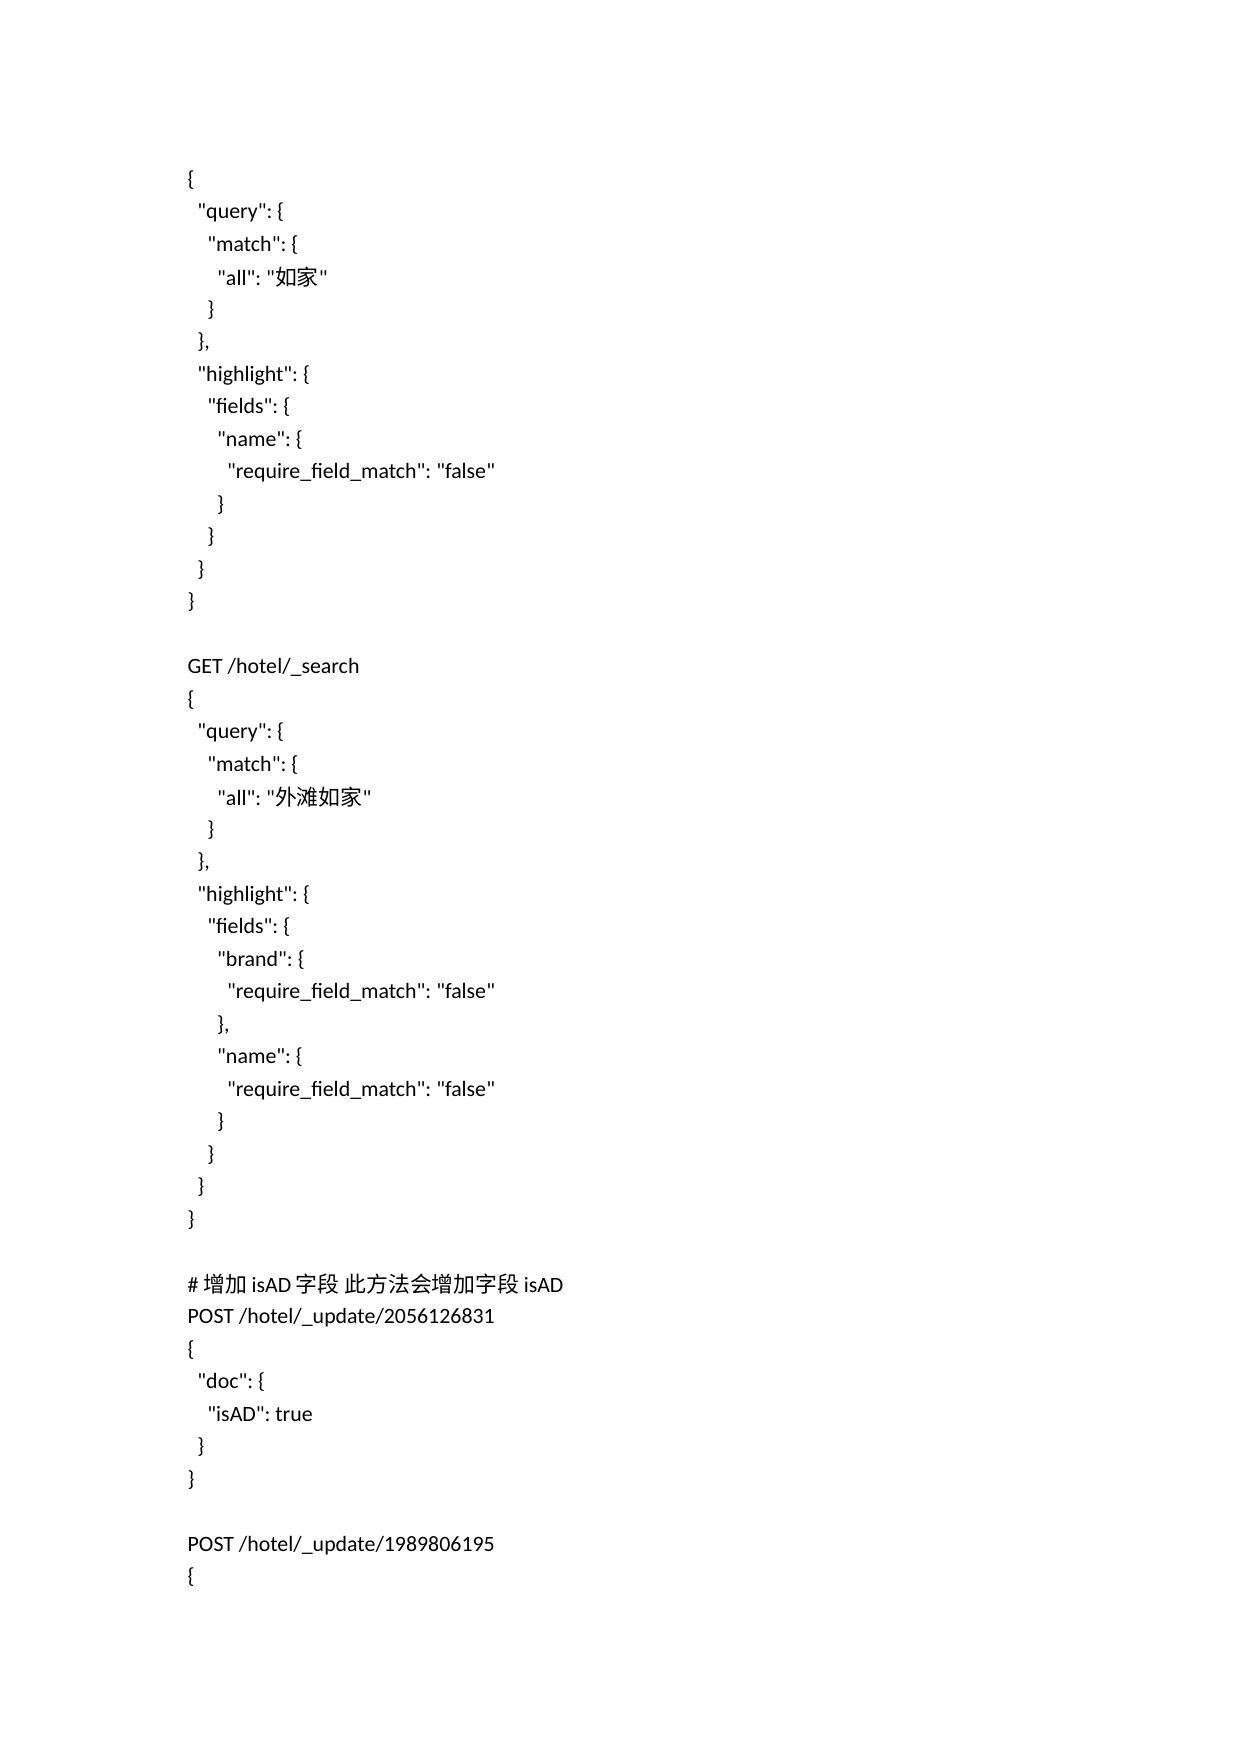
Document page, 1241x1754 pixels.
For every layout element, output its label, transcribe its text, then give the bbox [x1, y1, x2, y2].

text "query": { [187, 714, 1053, 747]
text } [187, 292, 1053, 324]
text # 增加isAD字段 此方法会增加字段isAD [187, 1267, 1053, 1299]
text }, [187, 324, 1053, 357]
text POST /hotel/_update/2056126831 [187, 1299, 1053, 1332]
text "name": { [187, 422, 1053, 454]
text POST /hotel/_update/1989806195 [187, 1527, 1053, 1559]
text } [187, 584, 1053, 617]
text } [187, 1462, 1053, 1494]
text } [187, 1137, 1053, 1169]
text { [187, 682, 1053, 714]
text } [187, 1429, 1053, 1462]
text "name": { [187, 1039, 1053, 1072]
text "query": { [187, 194, 1053, 227]
text "highlight": { [187, 357, 1053, 389]
text "match": { [187, 747, 1053, 779]
text { [187, 162, 1053, 194]
text "match": { [187, 227, 1053, 259]
text }, [187, 844, 1053, 877]
text "highlight": { [187, 877, 1053, 909]
text "brand": { [187, 942, 1053, 974]
text "doc": { [187, 1364, 1053, 1397]
text } [187, 487, 1053, 519]
text "all": "外滩如家" [187, 779, 1053, 812]
text { [187, 1332, 1053, 1364]
text } [187, 812, 1053, 844]
text { [187, 1559, 1053, 1592]
text } [187, 519, 1053, 552]
text "fields": { [187, 909, 1053, 942]
text } [187, 552, 1053, 584]
text "fields": { [187, 389, 1053, 422]
text } [187, 1104, 1053, 1137]
text "require_field_match": "false" [187, 454, 1053, 487]
text "all": "如家" [187, 259, 1053, 292]
text } [187, 1169, 1053, 1202]
text "require_field_match": "false" [187, 1072, 1053, 1104]
text } [187, 1202, 1053, 1234]
text "isAD": true [187, 1397, 1053, 1429]
text }, [187, 1007, 1053, 1039]
text "require_field_match": "false" [187, 974, 1053, 1007]
text GET /hotel/_search [187, 649, 1053, 682]
